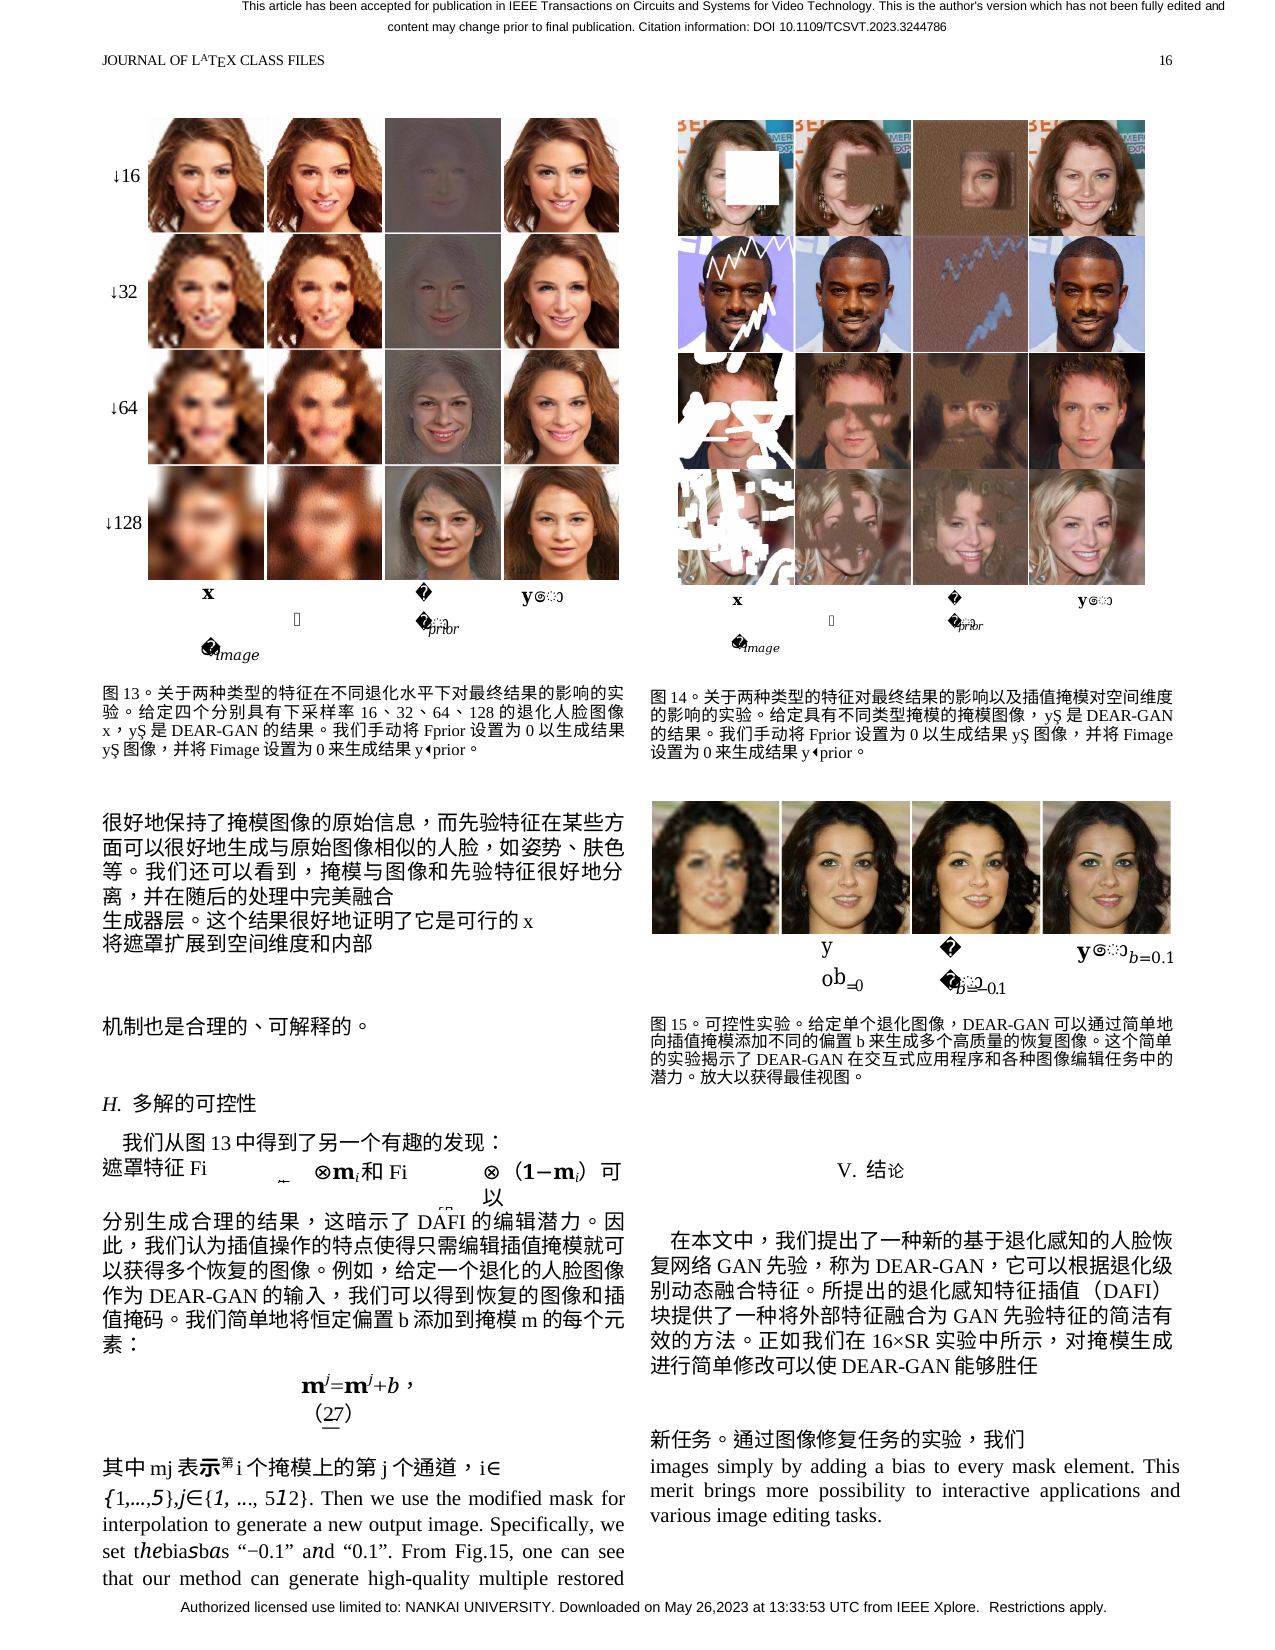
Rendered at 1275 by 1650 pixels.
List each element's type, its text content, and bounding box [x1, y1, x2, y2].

picture [1029, 303, 1145, 352]
picture [678, 353, 1028, 396]
text 𝐲ො𝑏=0.1 [1075, 935, 1185, 968]
picture [267, 187, 382, 280]
picture [504, 534, 619, 580]
picture [678, 419, 1028, 511]
picture [385, 534, 501, 580]
picture [385, 118, 501, 164]
picture [385, 419, 501, 511]
picture [148, 534, 264, 580]
picture [795, 534, 1028, 585]
text ⊗（1−mi）可以 [482, 1157, 629, 1210]
picture [267, 534, 382, 580]
text ↓32 [109, 280, 1185, 303]
text mj=mj+b， （27） [301, 1382, 629, 1425]
picture [1029, 353, 1145, 396]
text 图13。关于两种类型的特征在不同退化水平下对最终结果的影响的实验。给定四个分别具有下采样率16、32、64、128的退化人脸图像x，yŞ是DEAR-GAN的结果。我们手动将Fprior设置为0以生成结果yŞ图像，并将Fimage设置为0来生成结果y⏴prior。 [102, 685, 625, 759]
text 𝐲ො𝑝𝑟𝑖𝑜𝑟 [415, 581, 464, 638]
text ⊗mi和Fi [313, 1157, 439, 1186]
picture [1029, 187, 1145, 280]
picture [148, 118, 264, 164]
picture [267, 118, 382, 164]
picture [504, 419, 619, 511]
text ↓16 [111, 164, 1185, 187]
text 𝐲ො𝑏=−0.1 [939, 935, 1011, 999]
picture [1029, 120, 1145, 164]
text 𝐲ො [468, 583, 564, 607]
text 其中mj表示第i个掩模上的第j个通道，i∈ [102, 1453, 629, 1482]
text 很好地保持了掩模图像的原始信息，而先验特征在某些方面可以很好地生成与原始图像相似的人脸，如姿势、肤色等。我们还可以看到，掩模与图像和先验特征很好地分离，并在随后的处理中完美融合 [102, 811, 625, 909]
picture [504, 303, 619, 396]
picture [267, 303, 382, 396]
text 将遮罩扩展到空间维度和内部 [102, 934, 723, 956]
text 图15。可控性实验。给定单个退化图像，DEAR-GAN可以通过简单地向插值掩模添加不同的偏置b来生成多个高质量的恢复图像。这个简单的实验揭示了DEAR-GAN在交互式应用程序和各种图像编辑任务中的潜力。放大以获得最佳视图。 [650, 1016, 1173, 1087]
picture [385, 187, 501, 280]
list 结论 [837, 1158, 1185, 1182]
picture [678, 120, 1028, 164]
text {1, ..., 5}, j ∈ {1, ..., 512}. Then we use the modified mask for interpolation to generate a new output image. Specifically, we set the bias b as “−0.1” and “0.1”. From Fig. 15, one can see that our method can generate high-quality multiple restored images simply by adding a bias to every mask element. This merit brings more possibility to interactive applications and various image editing tasks. [102, 1483, 625, 1590]
text 𝐱 𝐲ො𝑖𝑚𝑎𝑔𝑒 [731, 589, 873, 656]
list 多解的可控性 [102, 1092, 629, 1116]
picture [504, 187, 619, 280]
text 生成器层。这个结果很好地证明了它是可行的x [102, 909, 652, 933]
text ↓64 [109, 396, 1185, 419]
text ↓128 [104, 511, 1185, 534]
text 𝐱 𝐲ො𝑖𝑚𝑎𝑔𝑒 [201, 579, 349, 664]
text 分别生成合理的结果，这暗示了DAFI的编辑潜力。因此，我们认为插值操作的特点使得只需编辑插值掩模就可以获得多个恢复的图像。例如，给定一个退化的人脸图像作为DEAR-GAN的输入，我们可以得到恢复的图像和插值掩码。我们简单地将恒定偏置b添加到掩模m的每个元素： [102, 1210, 625, 1357]
text 𝐲ො [1072, 590, 1099, 609]
picture [652, 801, 1171, 934]
picture [504, 118, 619, 164]
picture [1029, 419, 1145, 511]
picture [678, 303, 1028, 352]
text 图14。关于两种类型的特征对最终结果的影响以及插值掩模对空间维度的影响的实验。给定具有不同类型掩模的掩模图像，yŞ是DEAR-GAN的结果。我们手动将Fprior设置为0以生成结果yŞ图像，并将Fimage设置为0来生成结果y⏴prior。 [650, 688, 1173, 762]
text 𝐲ො𝑝𝑟𝑖𝑜𝑟 [947, 589, 987, 634]
text 我们从图13中得到了另一个有趣的发现： [123, 1131, 629, 1155]
picture [678, 534, 794, 585]
picture [148, 303, 264, 396]
picture [385, 303, 501, 396]
text 机制也是合理的、可解释的。 [102, 1015, 629, 1039]
text 在本文中，我们提出了一种新的基于退化感知的人脸恢复网络GAN先验，称为DEAR-GAN，它可以根据退化级别动态融合特征。所提出的退化感知特征插值（DAFI）块提供了一种将外部特征融合为GAN先验特征的简洁有效的方法。正如我们在16×SR实验中所示，对掩模生成进行简单修改可以使DEAR-GAN能够胜任 [650, 1228, 1173, 1378]
picture [678, 187, 1028, 280]
text 新任务。通过图像修复任务的实验，我们 [650, 1431, 1185, 1452]
picture [148, 419, 264, 511]
text {1, ..., 5}, j ∈ {1, ..., 512}. Then we use the modified mask for interpolation to generate a new output image. Specifically, we set the bias b as “−0.1” and “0.1”. From Fig. 15, one can see that our method can generate high-quality multiple restored images simply by adding a bias to every mask element. This merit brings more possibility to interactive applications and various image editing tasks. [650, 1453, 1181, 1527]
text yob=0 [821, 934, 868, 996]
picture [267, 419, 382, 511]
text 遮罩特征Fi [102, 1156, 277, 1180]
picture [1029, 534, 1145, 585]
picture [148, 187, 264, 280]
